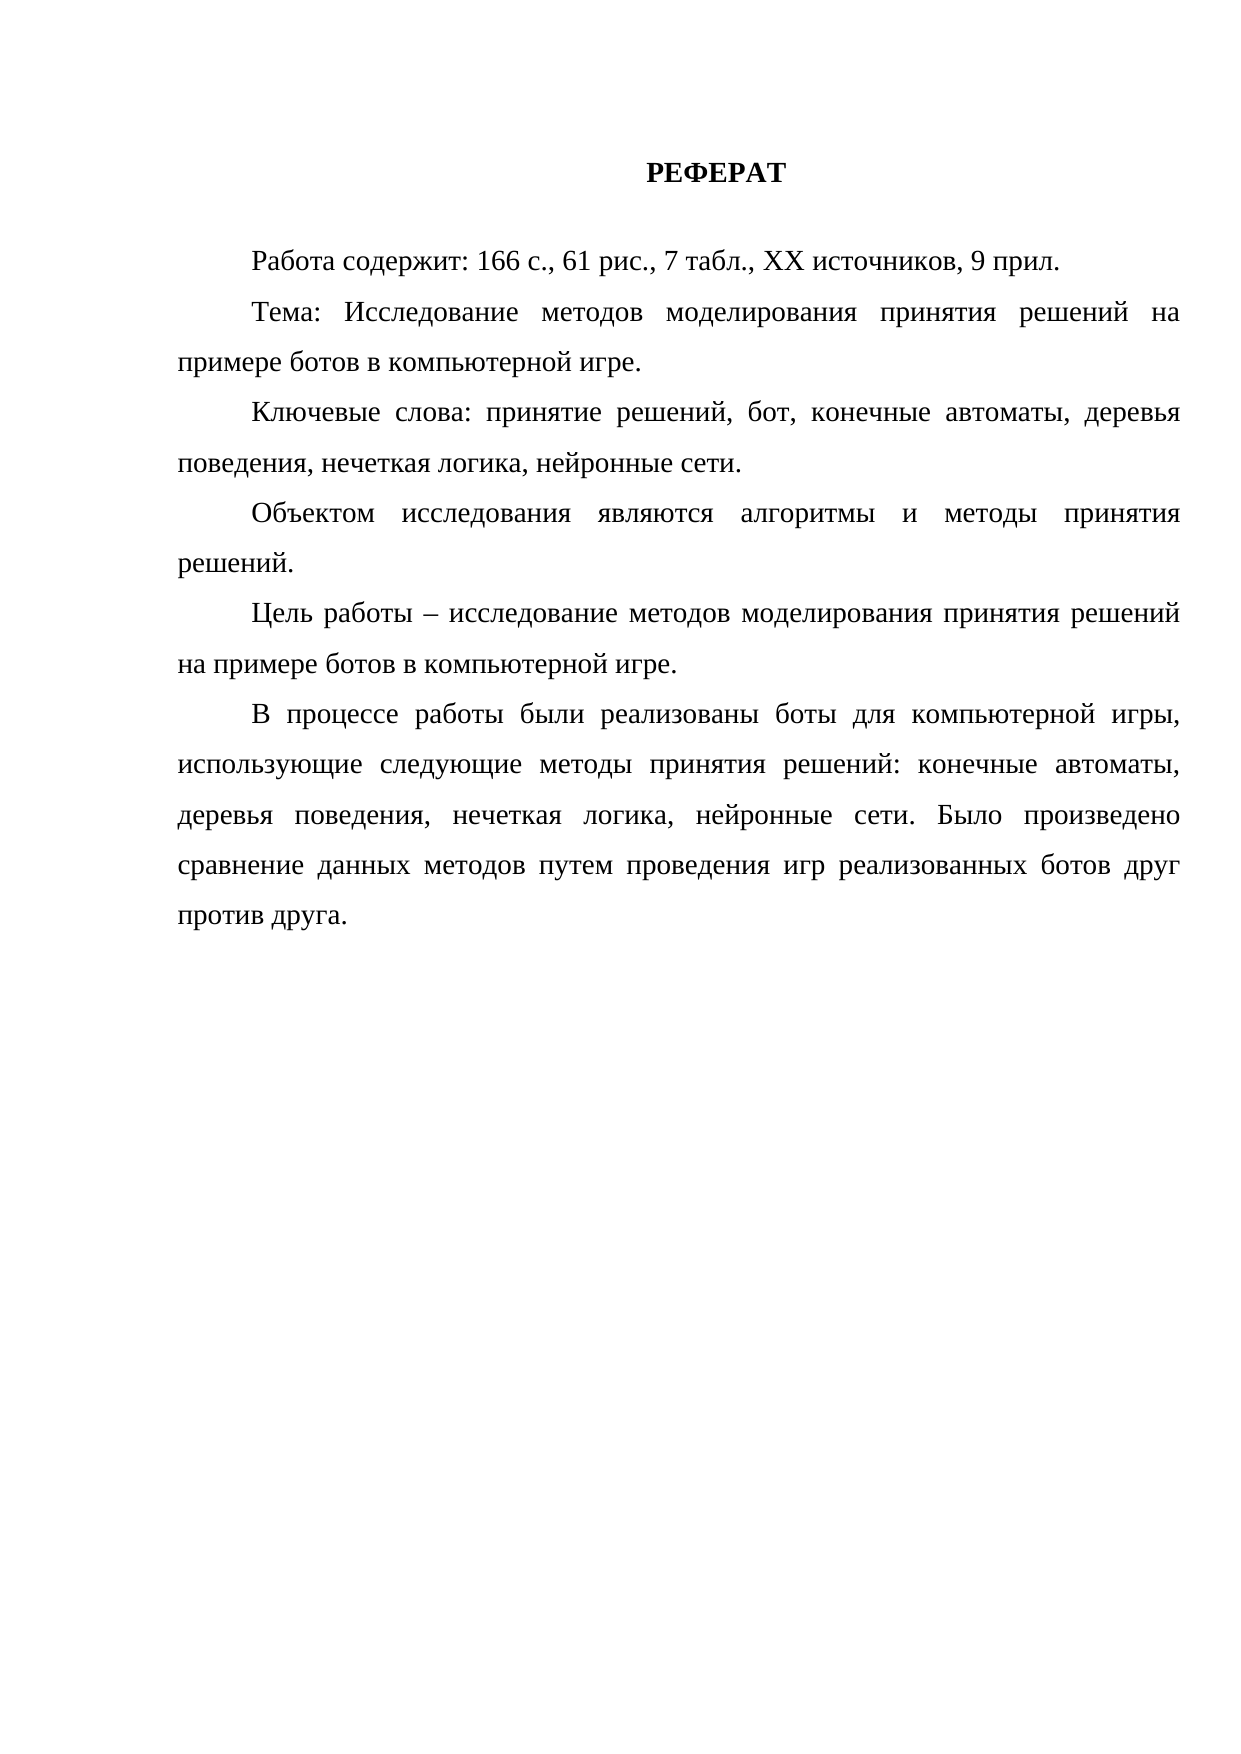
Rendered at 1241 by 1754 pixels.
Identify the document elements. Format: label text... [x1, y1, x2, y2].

text Тема: Исследование методов моделирования принятия решений на примере ботов в компьютерной игре. [177, 294, 1181, 378]
subtitle РЕФЕРАТ [251, 156, 1181, 189]
text Объектом исследования являются алгоритмы и методы принятия решений. [177, 495, 1181, 579]
text Ключевые слова: принятие решений, бот, конечные автоматы, деревья поведения, нечеткая логика, нейронные сети. [177, 394, 1181, 478]
text Цель работы – исследование методов моделирования принятия решений на примере ботов в компьютерной игре. [177, 596, 1181, 679]
text В процессе работы были реализованы боты для компьютерной игры, использующие следующие методы принятия решений: конечные автоматы, деревья поведения, нечеткая логика, нейронные сети. Было произведено сравнение данных методов путем проведения игр реализованных ботов друг против друга. [177, 696, 1181, 931]
text Работа содержит: 166 с., 61 рис., 7 табл., XX источников, 9 прил. [177, 243, 1181, 277]
